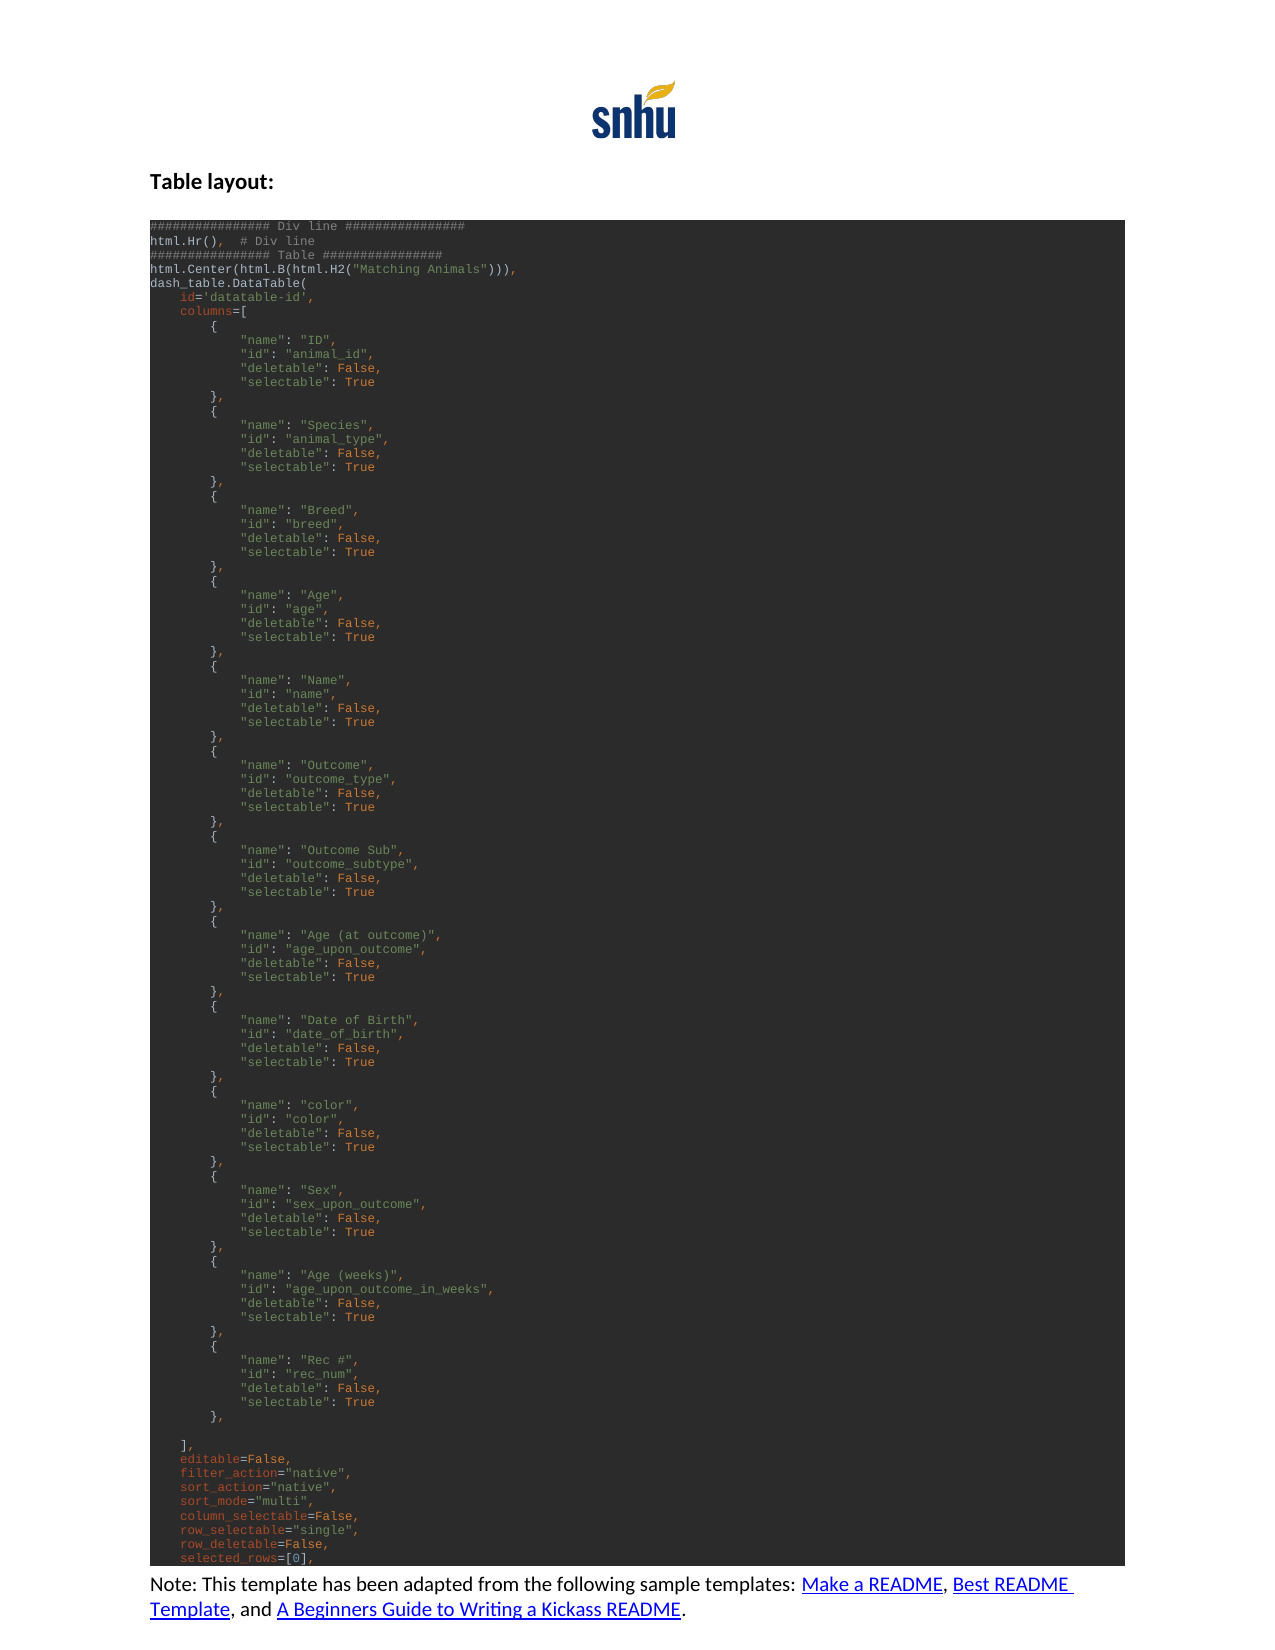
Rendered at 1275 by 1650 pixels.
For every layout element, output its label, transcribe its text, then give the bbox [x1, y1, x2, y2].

text Table layout: [150, 167, 1125, 195]
picture [573, 75, 702, 147]
